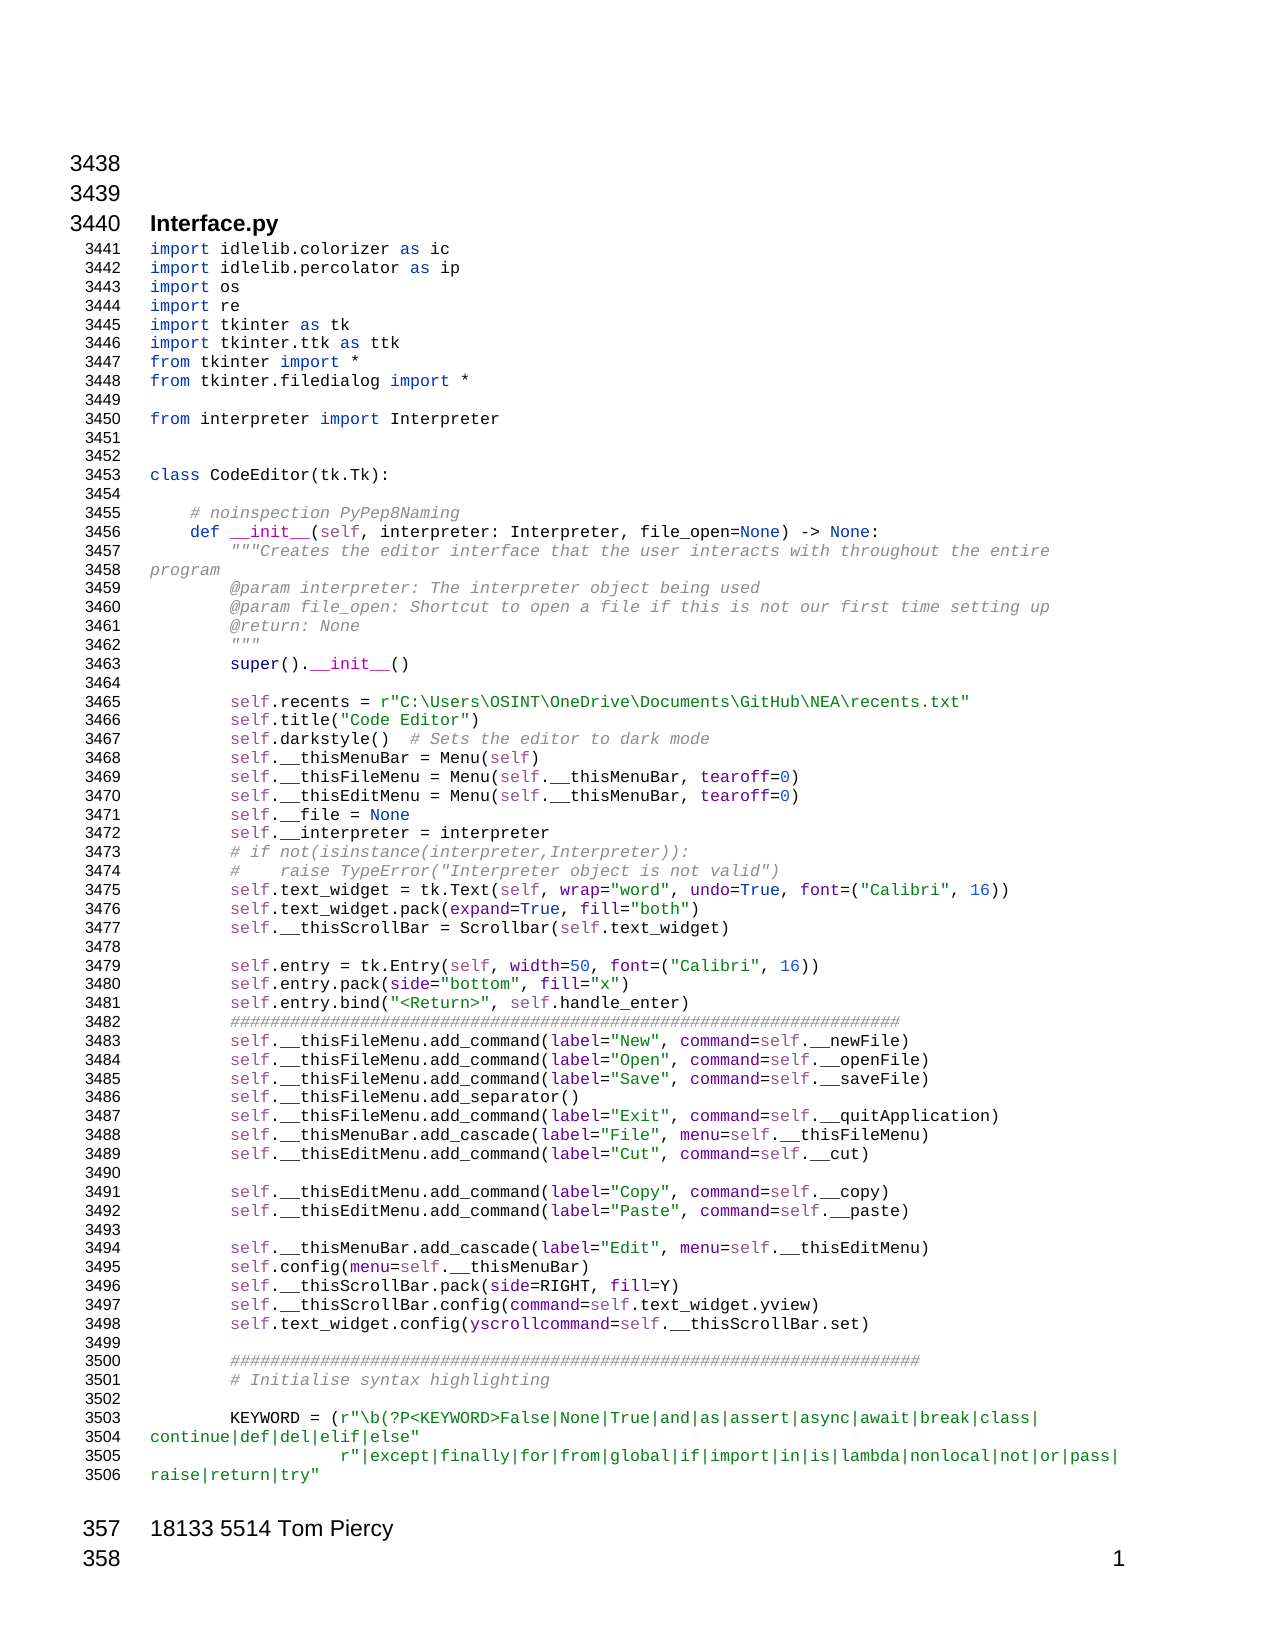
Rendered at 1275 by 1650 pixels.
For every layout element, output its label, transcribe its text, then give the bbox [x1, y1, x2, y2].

text Interface.py [150, 210, 1125, 237]
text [150, 241, 1125, 1485]
